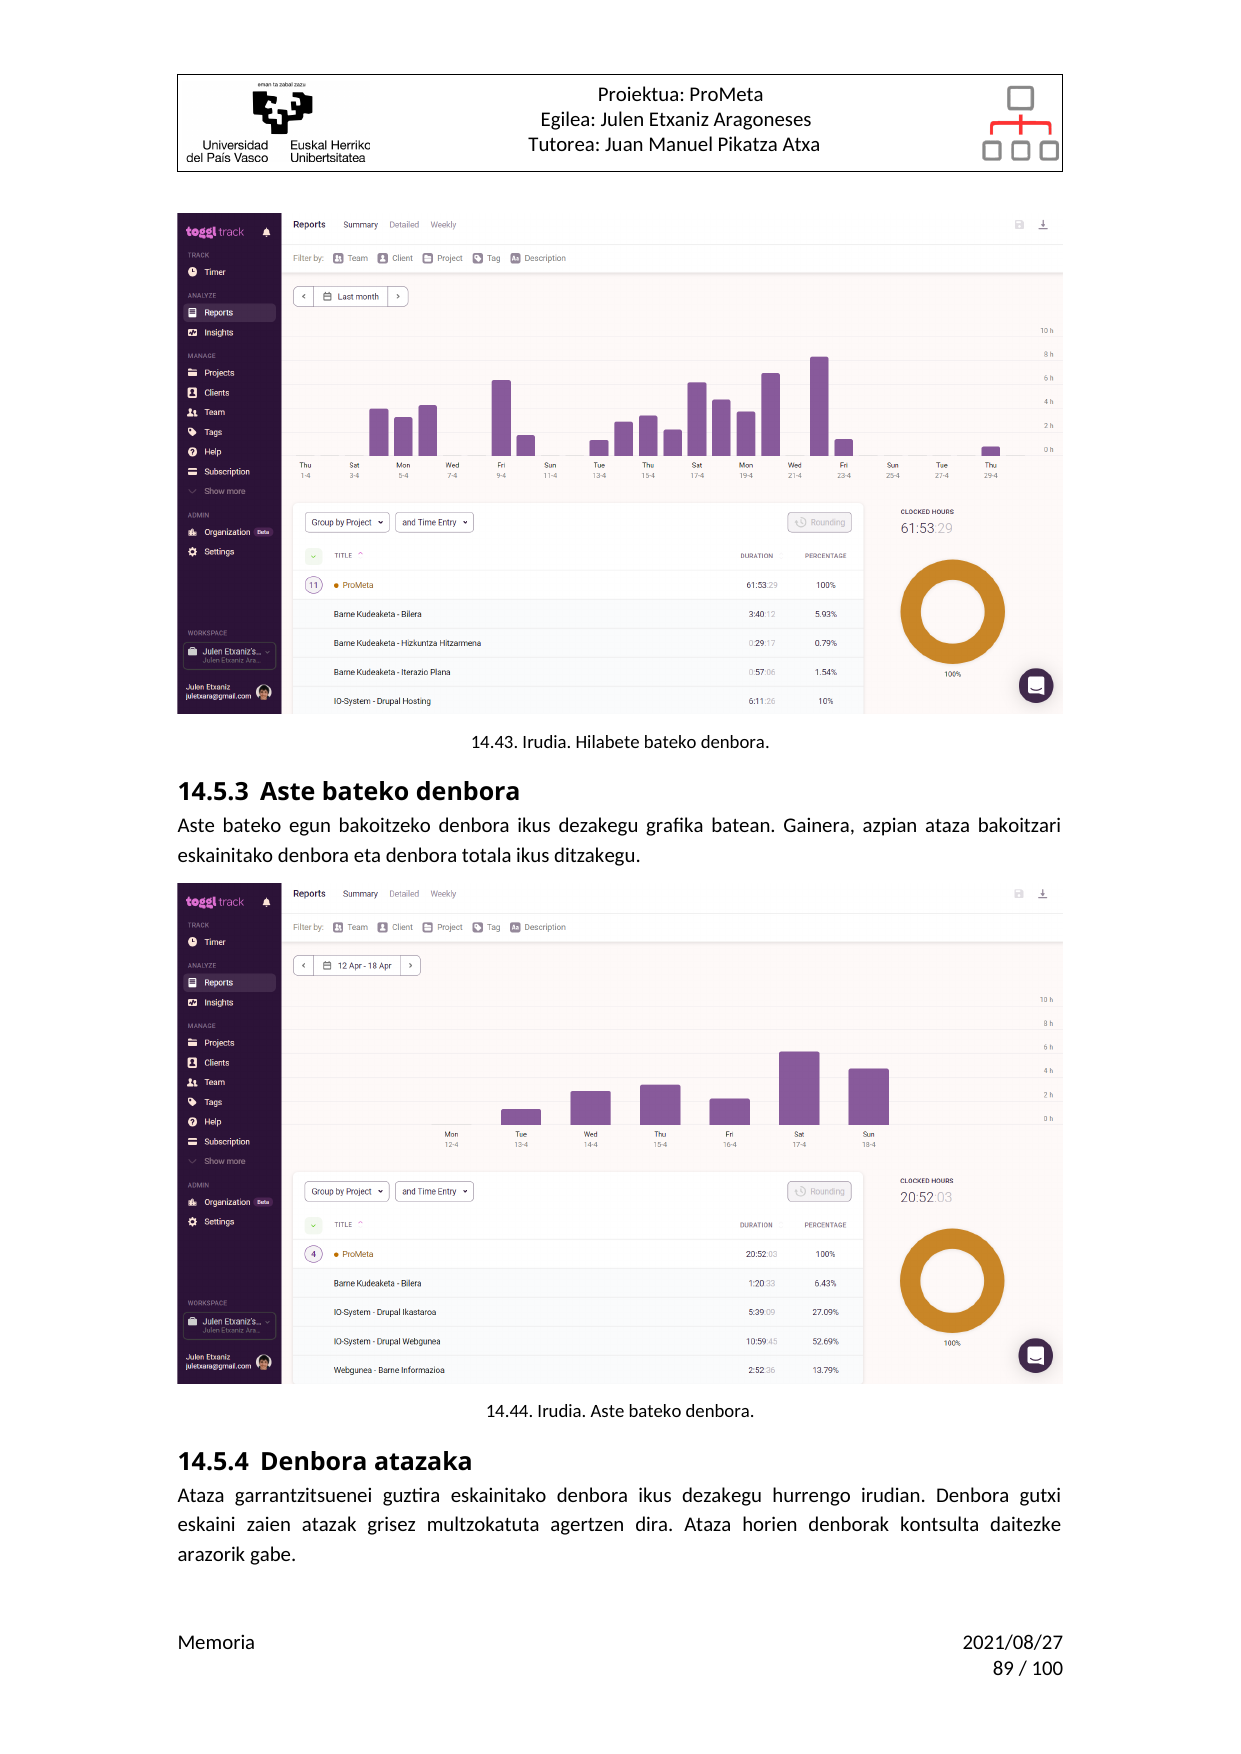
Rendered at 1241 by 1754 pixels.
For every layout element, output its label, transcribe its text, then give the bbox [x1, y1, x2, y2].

picture [182, 81, 370, 162]
picture [177, 883, 1063, 1384]
subtitle Aste bateko denbora [177, 773, 1063, 808]
subtitle Denbora atazaka [177, 1443, 1063, 1477]
picture [177, 213, 1063, 714]
picture [978, 80, 1060, 162]
text Ataza garrantzitsuenei guztira eskainitako denbora ikus dezakegu hurrengo irudian. Denbora gutxi eskaini zaien atazak grisez multzokatuta agertzen dira. Ataza horien denborak kontsulta daitezke arazorik gabe. [177, 1482, 1063, 1566]
text Aste bateko egun bakoitzeko denbora ikus dezakegu grafika batean. Gainera, azpian ataza bakoitzari eskainitako denbora eta denbora totala ikus ditzakegu. [177, 813, 1063, 867]
